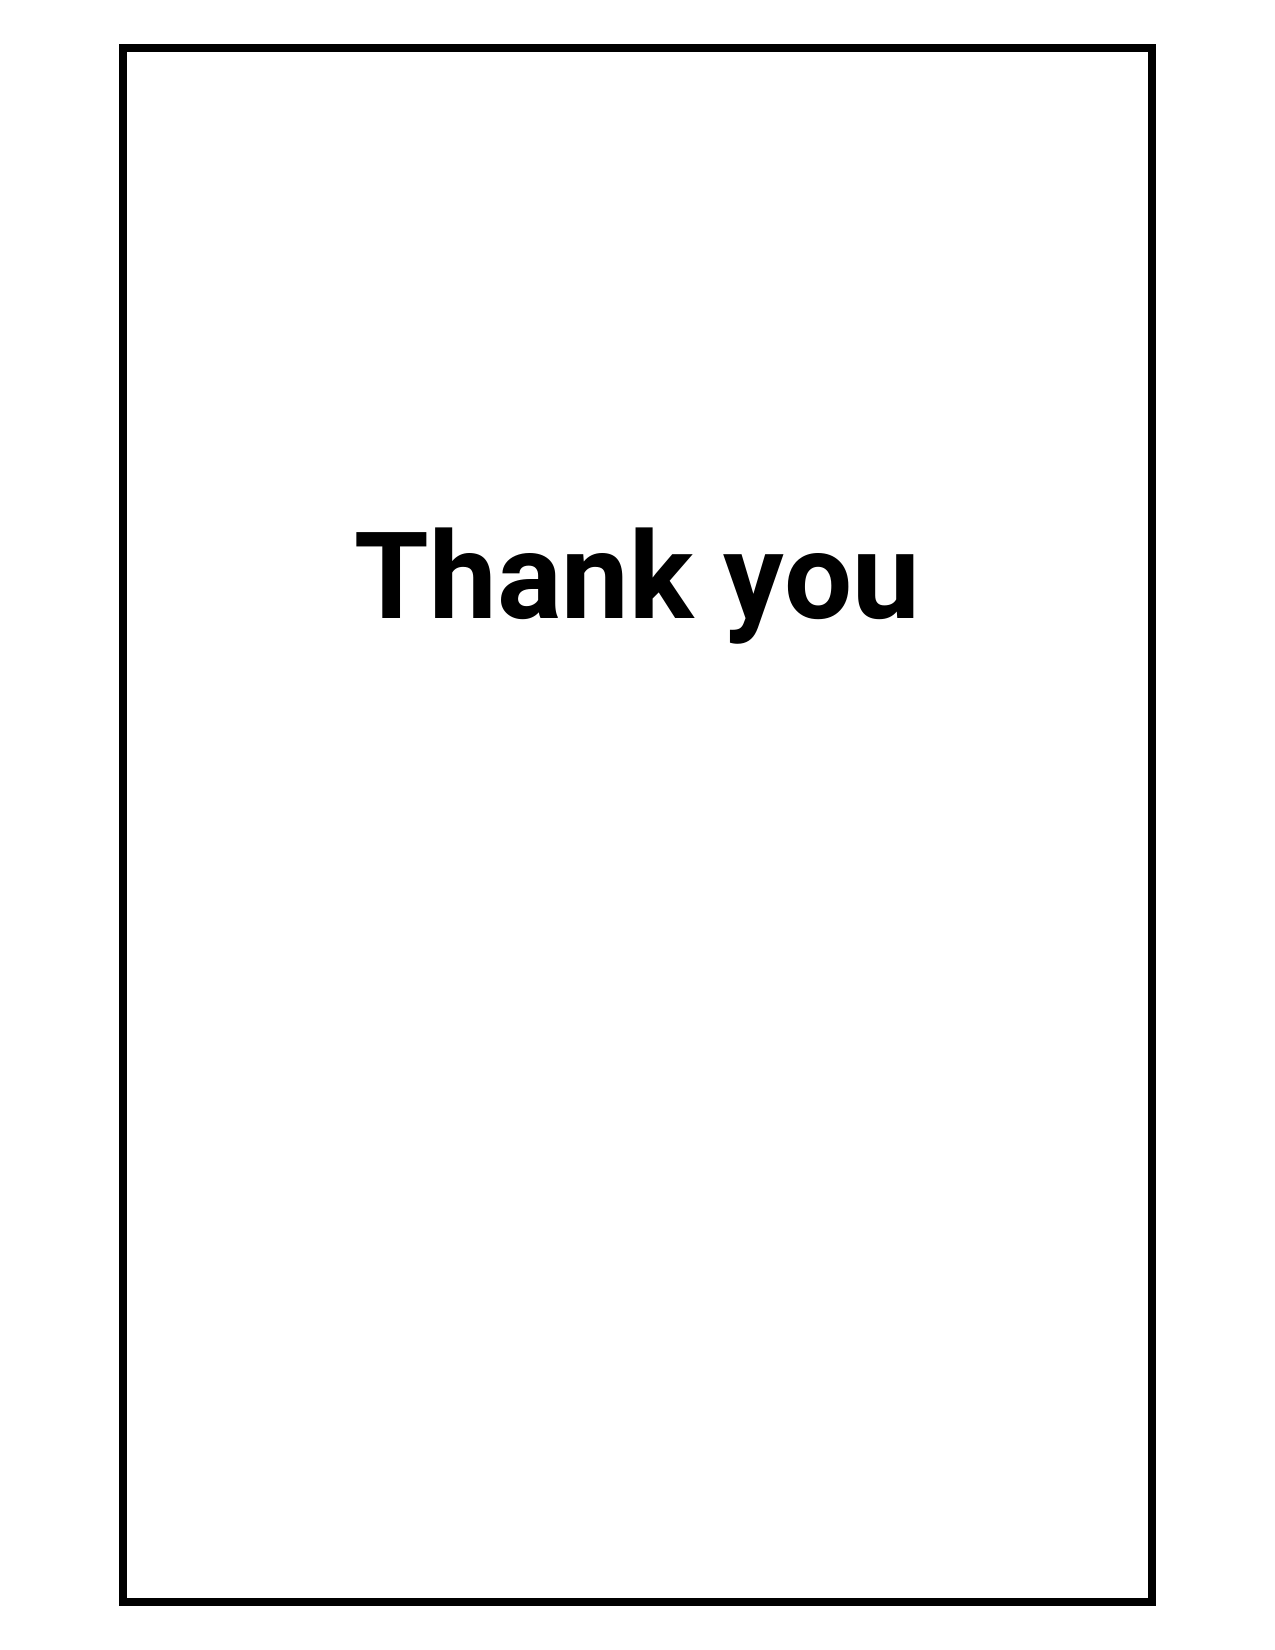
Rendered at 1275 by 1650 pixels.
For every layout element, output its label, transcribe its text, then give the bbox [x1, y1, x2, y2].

text Thank you [150, 507, 1125, 648]
